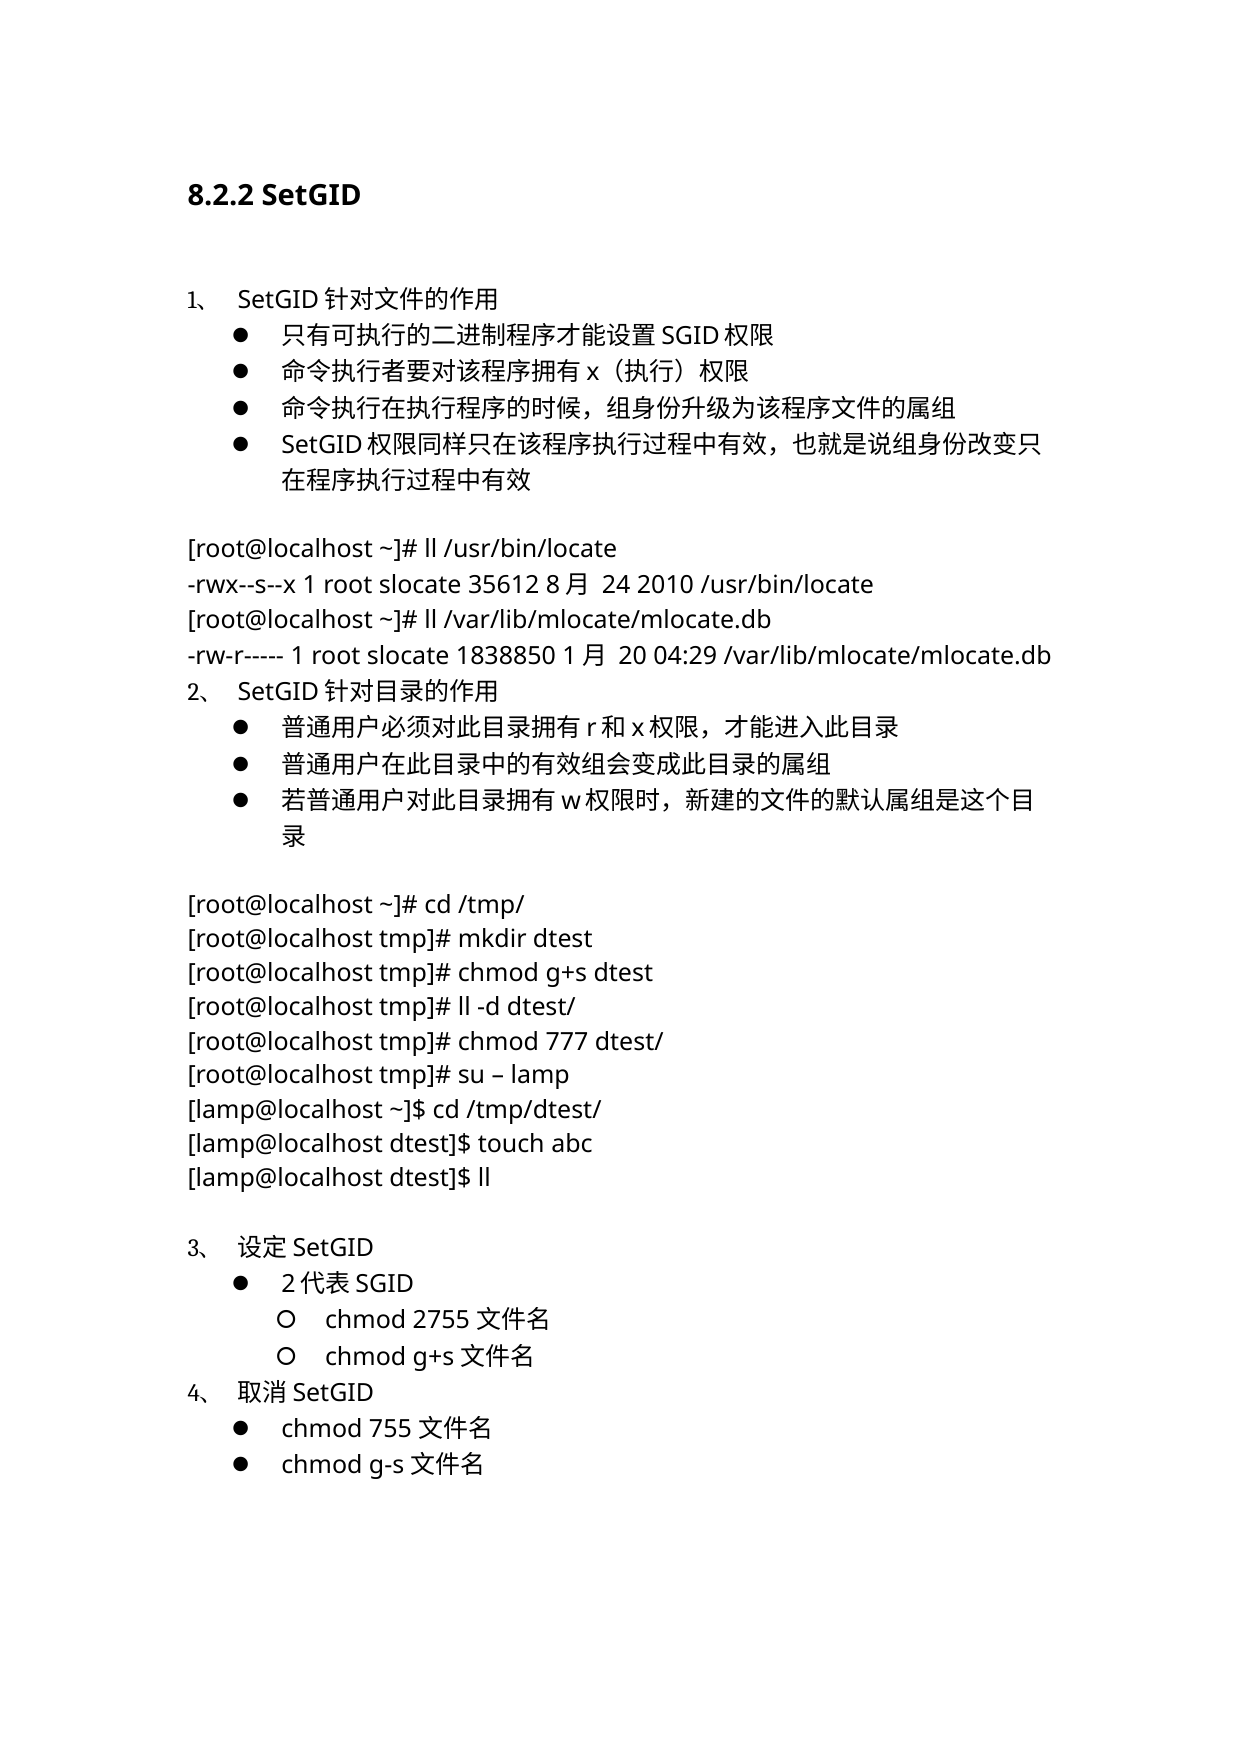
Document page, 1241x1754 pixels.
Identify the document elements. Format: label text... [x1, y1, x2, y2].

list chmod g-s 文件名 [231, 1445, 1053, 1481]
text [root@localhost tmp]# ll -d dtest/ [187, 989, 1053, 1023]
list SetGID针对目录的作用 [187, 672, 1053, 708]
text [root@localhost ~]# cd /tmp/ [187, 887, 1053, 921]
list 普通用户必须对此目录拥有r和x权限，才能进入此目录 [231, 708, 1053, 744]
text -rwx--s--x 1 root slocate 35612 8月 24 2010 /usr/bin/locate [187, 565, 1053, 601]
list chmod g+s 文件名 [275, 1336, 1053, 1372]
list 取消SetGID [187, 1372, 1053, 1409]
text [lamp@localhost dtest]$ touch abc [187, 1125, 1053, 1159]
text -rw-r----- 1 root slocate 1838850 1月 20 04:29 /var/lib/mlocate/mlocate.db [187, 635, 1053, 672]
list 设定SetGID [187, 1227, 1053, 1264]
list 普通用户在此目录中的有效组会变成此目录的属组 [231, 744, 1053, 780]
list 命令执行在执行程序的时候，组身份升级为该程序文件的属组 [231, 388, 1053, 424]
text [root@localhost ~]# ll /usr/bin/locate [187, 531, 1053, 565]
list 2代表SGID [231, 1264, 1053, 1300]
list chmod 2755 文件名 [275, 1300, 1053, 1336]
text [root@localhost tmp]# chmod 777 dtest/ [187, 1023, 1053, 1057]
list chmod 755 文件名 [231, 1409, 1053, 1445]
list 命令执行者要对该程序拥有x（执行）权限 [231, 352, 1053, 388]
text [lamp@localhost dtest]$ ll [187, 1159, 1053, 1193]
list 若普通用户对此目录拥有w权限时，新建的文件的默认属组是这个目录 [231, 780, 1053, 853]
text [root@localhost tmp]# mkdir dtest [187, 921, 1053, 955]
subtitle 8.2.2 SetGID [187, 162, 1053, 227]
text [root@localhost ~]# ll /var/lib/mlocate/mlocate.db [187, 601, 1053, 635]
list SetGID针对文件的作用 [187, 279, 1053, 316]
text [root@localhost tmp]# su – lamp [187, 1057, 1053, 1091]
text [root@localhost tmp]# chmod g+s dtest [187, 955, 1053, 989]
list SetGID权限同样只在该程序执行过程中有效，也就是说组身份改变只在程序执行过程中有效 [231, 424, 1053, 497]
list 只有可执行的二进制程序才能设置SGID权限 [231, 316, 1053, 352]
text [lamp@localhost ~]$ cd /tmp/dtest/ [187, 1091, 1053, 1125]
